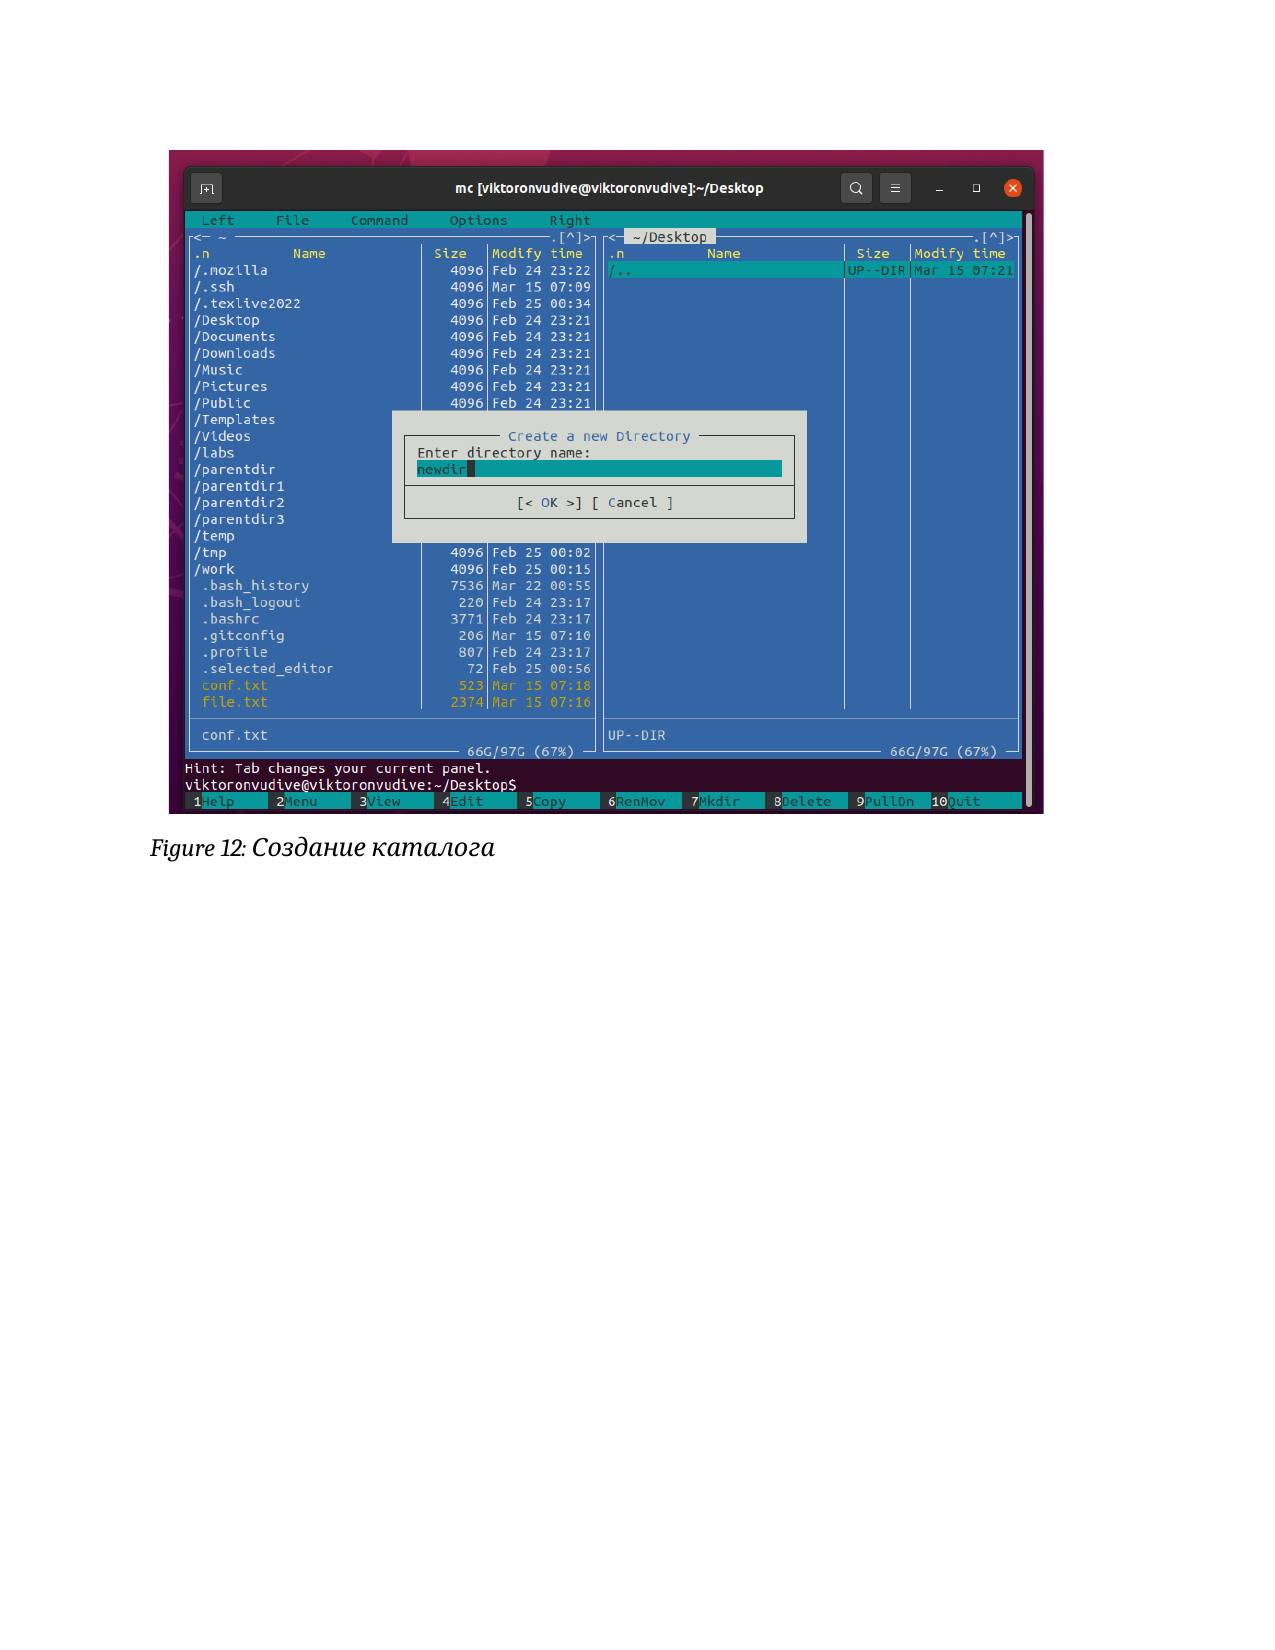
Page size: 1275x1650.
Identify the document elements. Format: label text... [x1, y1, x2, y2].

text Figure 12: Создание каталога [150, 834, 1125, 863]
picture [168, 150, 1044, 814]
